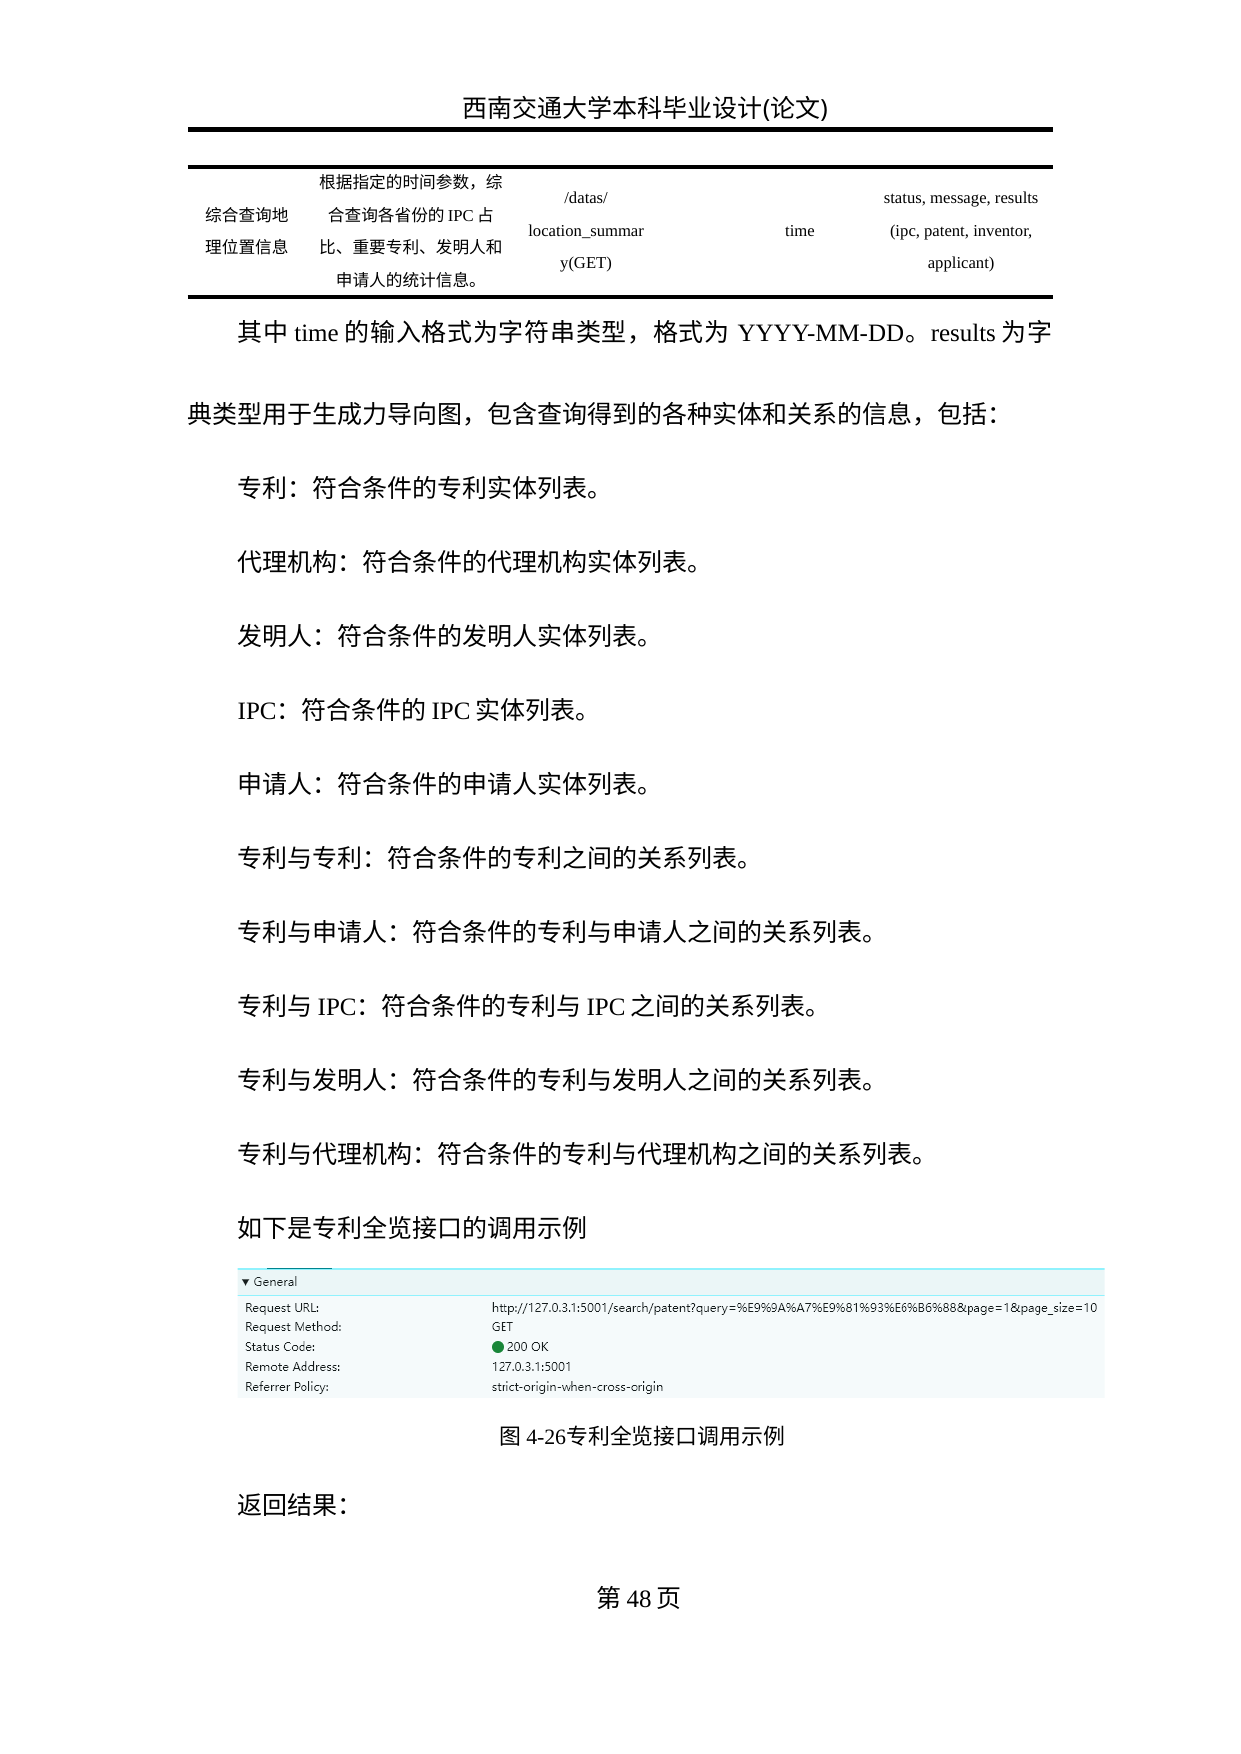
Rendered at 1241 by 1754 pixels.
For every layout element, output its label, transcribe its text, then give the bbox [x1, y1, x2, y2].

text 返回结果： [187, 1471, 1053, 1536]
table_cell /datas/location_summary(GET) [515, 169, 656, 295]
table_cell 根据指定的时间参数，综合查询各省份的IPC占比、重要专利、发明人和申请人的统计信息。 [306, 169, 515, 295]
text 专利与IPC：符合条件的专利与IPC之间的关系列表。 [187, 972, 1053, 1037]
text 申请人：符合条件的申请人实体列表。 [187, 750, 1053, 815]
text 专利：符合条件的专利实体列表。 [187, 454, 1053, 519]
text 专利与代理机构：符合条件的专利与代理机构之间的关系列表。 [187, 1120, 1053, 1185]
text 专利与申请人：符合条件的专利与申请人之间的关系列表。 [187, 898, 1053, 963]
table_cell time [656, 169, 869, 295]
table_cell 综合查询地理位置信息 [188, 169, 306, 295]
text 发明人：符合条件的发明人实体列表。 [187, 602, 1053, 667]
text 代理机构：符合条件的代理机构实体列表。 [187, 528, 1053, 593]
picture [237, 1268, 1105, 1398]
text IPC：符合条件的IPC实体列表。 [187, 676, 1053, 741]
table_cell status, message, results (ipc, patent, inventor, applicant) [869, 169, 1053, 295]
text 其中time的输入格式为字符串类型，格式为 YYYY-MM-DD。results为字典类型用于生成力导向图，包含查询得到的各种实体和关系的信息，包括： [187, 298, 1053, 445]
text 专利与发明人：符合条件的专利与发明人之间的关系列表。 [187, 1046, 1053, 1111]
text 如下是专利全览接口的调用示例 [187, 1194, 1053, 1259]
text 专利与专利：符合条件的专利之间的关系列表。 [187, 824, 1053, 889]
